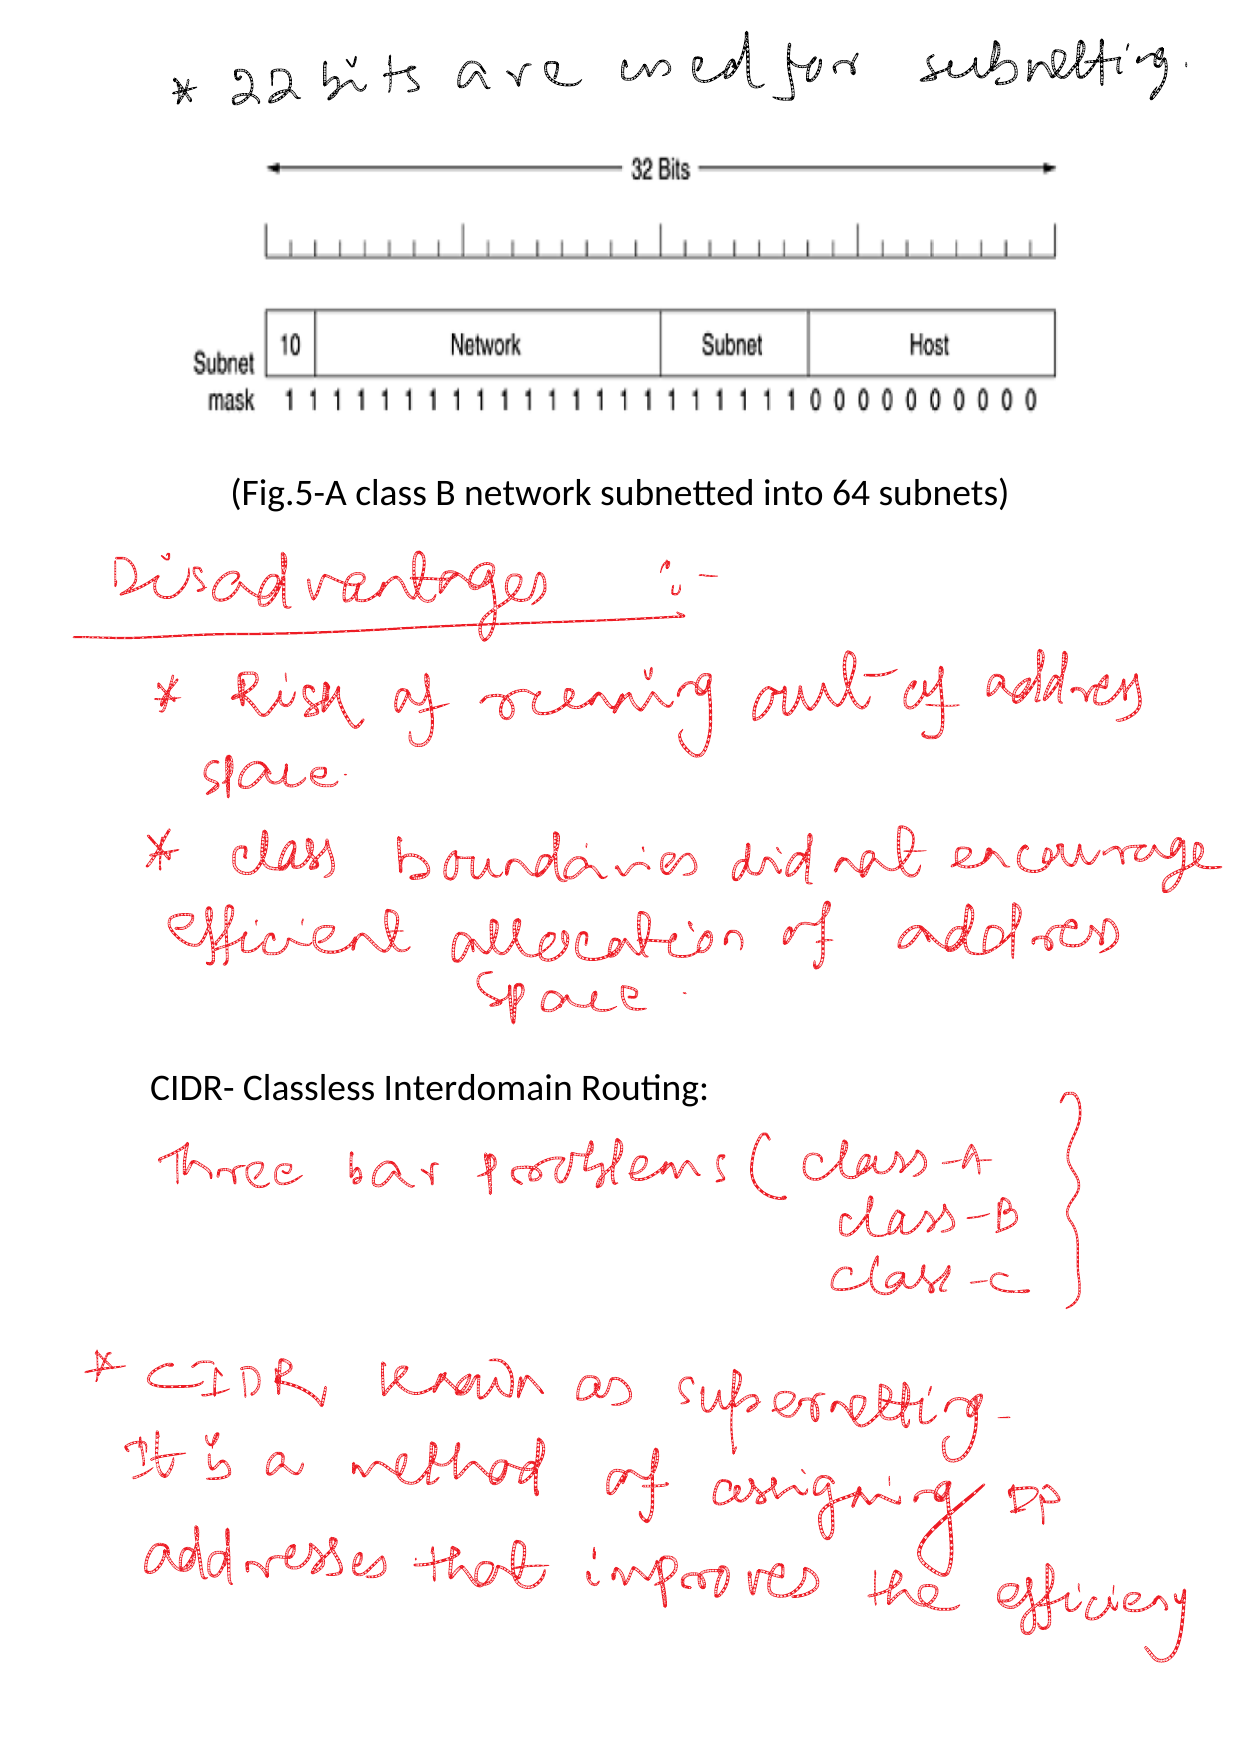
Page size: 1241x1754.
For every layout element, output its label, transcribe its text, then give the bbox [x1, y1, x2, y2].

text CIDR- Classless Interdomain Routing: [150, 1064, 1090, 1110]
text (Fig.5-A class B network subnetted into 64 subnets) [150, 469, 1090, 515]
